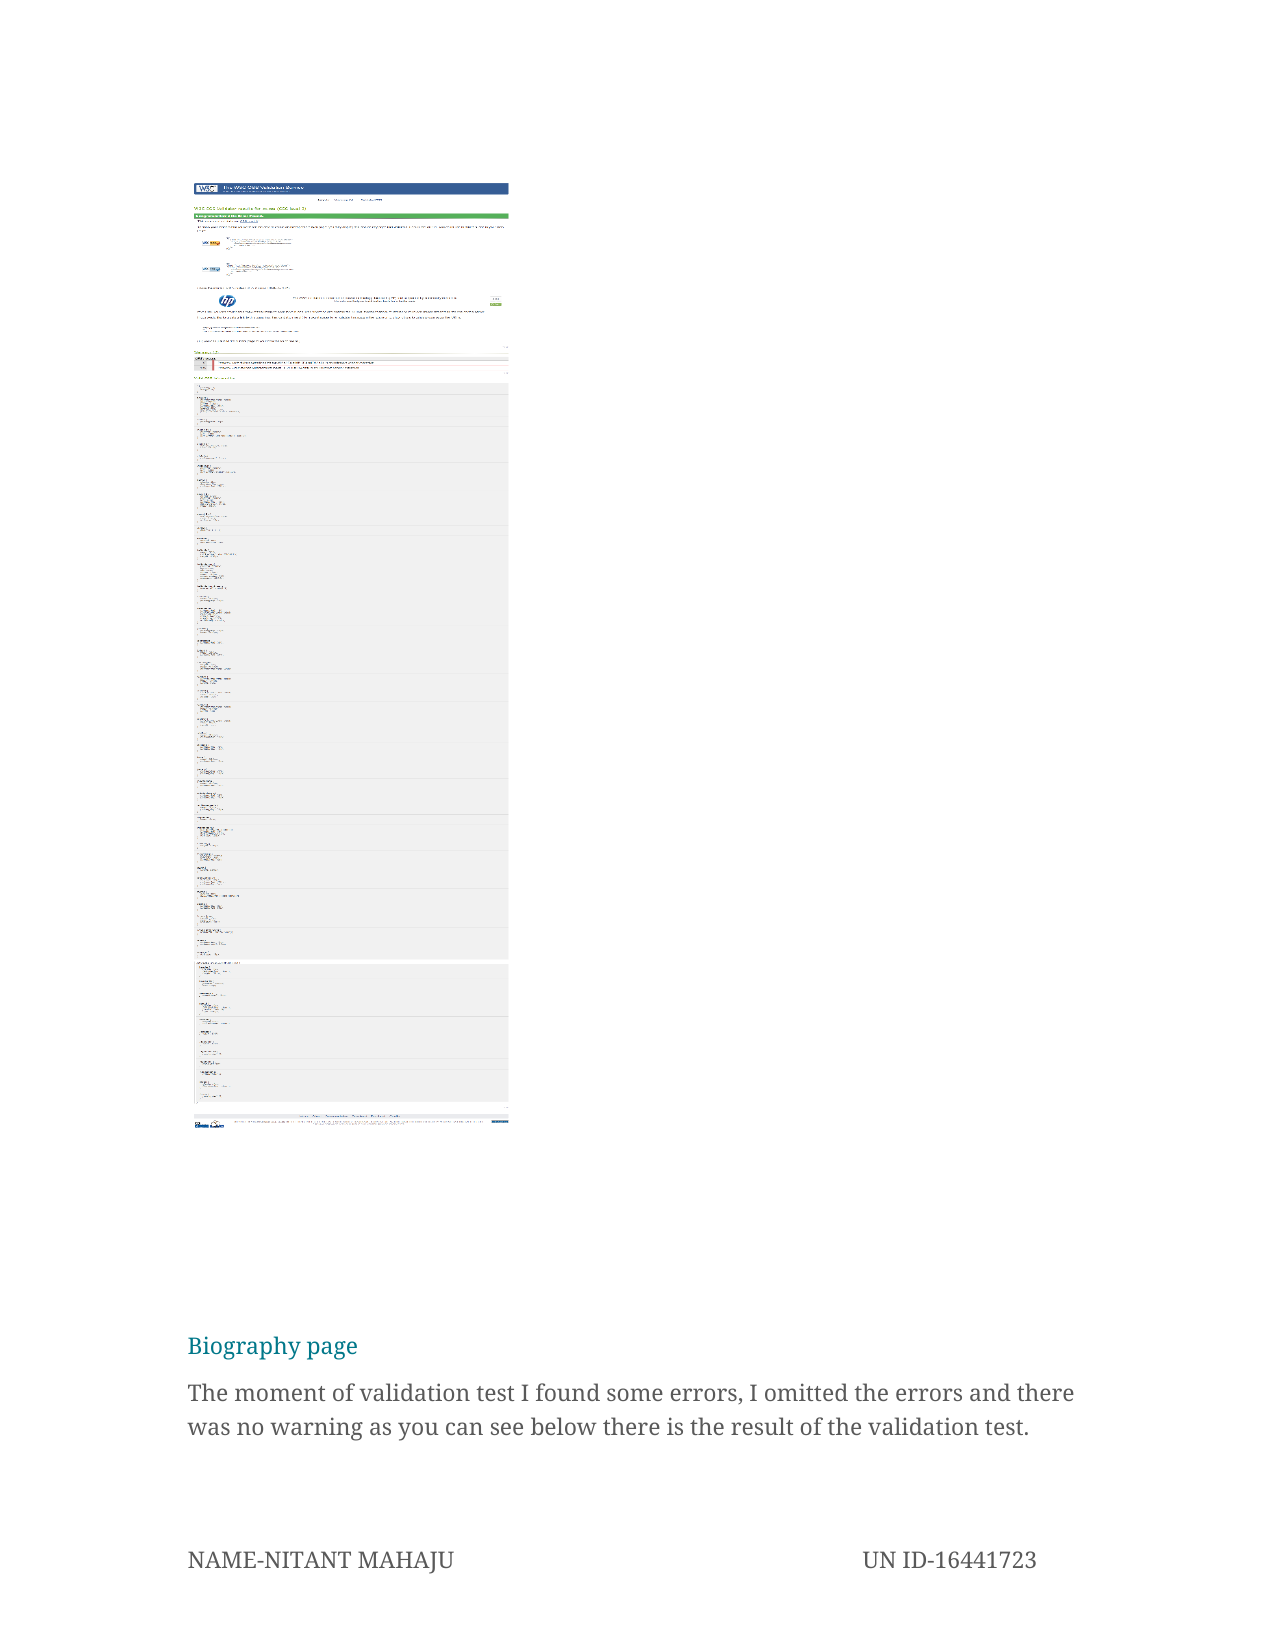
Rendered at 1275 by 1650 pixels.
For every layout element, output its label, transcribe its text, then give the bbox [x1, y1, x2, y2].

subtitle Biography page [187, 1329, 1087, 1361]
picture [187, 180, 514, 1140]
text The moment of validation test I found some errors, I omitted the errors and there was no warning as you can see below there is the result of the validation test. [187, 1376, 1087, 1442]
